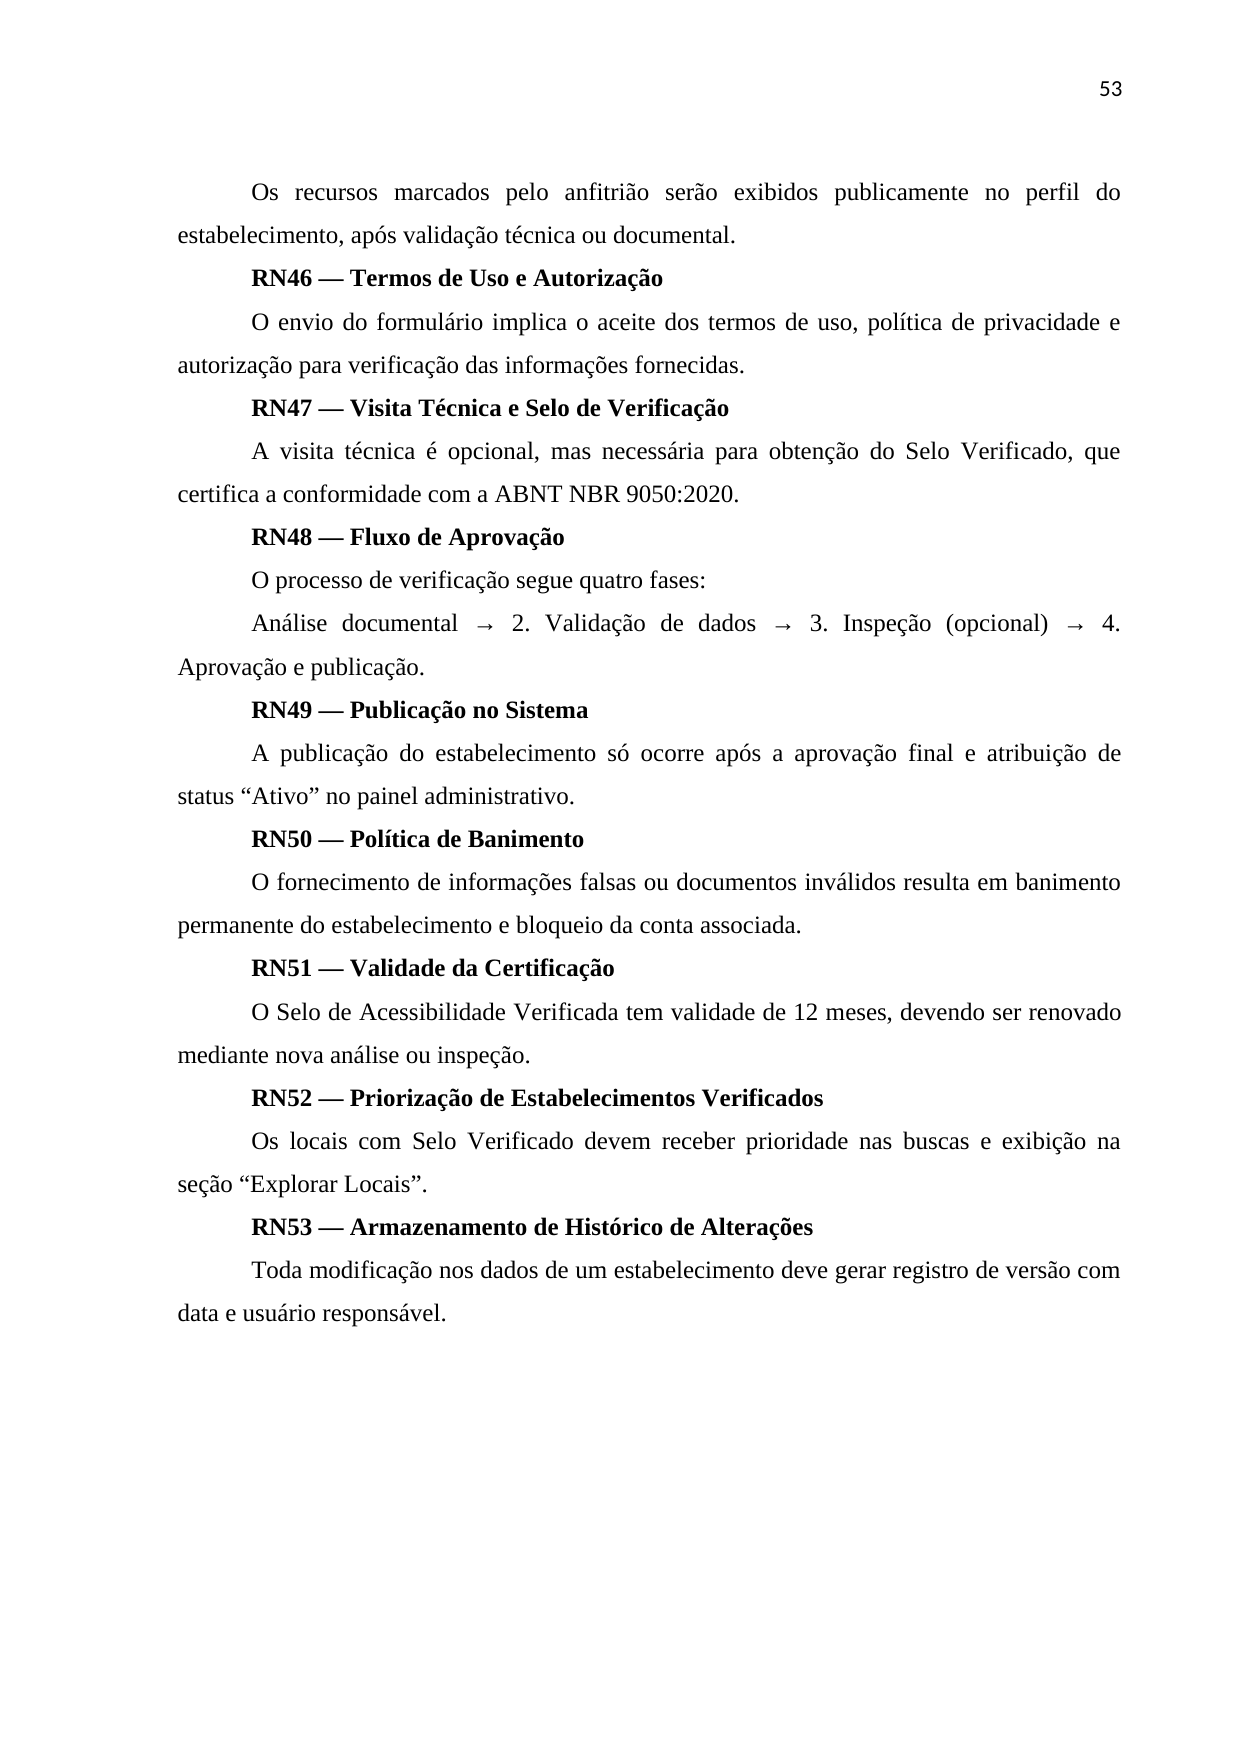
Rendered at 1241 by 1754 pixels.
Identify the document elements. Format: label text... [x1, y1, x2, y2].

text RN48 — Fluxo de Aprovação [177, 522, 1122, 551]
text A publicação do estabelecimento só ocorre após a aprovação final e atribuição de status “Ativo” no painel administrativo. [177, 738, 1122, 810]
text RN50 — Política de Banimento [177, 824, 1122, 853]
text RN47 — Visita Técnica e Selo de Verificação [177, 393, 1122, 422]
text RN52 — Priorização de Estabelecimentos Verificados [177, 1083, 1122, 1112]
text RN53 — Armazenamento de Histórico de Alterações [177, 1212, 1122, 1241]
text Toda modificação nos dados de um estabelecimento deve gerar registro de versão com data e usuário responsável. [177, 1255, 1122, 1327]
text Os recursos marcados pelo anfitrião serão exibidos publicamente no perfil do estabelecimento, após validação técnica ou documental. [177, 177, 1122, 249]
text Análise documental → 2. Validação de dados → 3. Inspeção (opcional) → 4. Aprovação e publicação. [177, 608, 1122, 680]
text O envio do formulário implica o aceite dos termos de uso, política de privacidade e autorização para verificação das informações fornecidas. [177, 307, 1122, 378]
text O fornecimento de informações falsas ou documentos inválidos resulta em banimento permanente do estabelecimento e bloqueio da conta associada. [177, 867, 1122, 939]
text O processo de verificação segue quatro fases: [177, 565, 1122, 594]
text A visita técnica é opcional, mas necessária para obtenção do Selo Verificado, que certifica a conformidade com a ABNT NBR 9050:2020. [177, 436, 1122, 508]
text RN49 — Publicação no Sistema [177, 695, 1122, 723]
text RN51 — Validade da Certificação [177, 953, 1122, 982]
text O Selo de Acessibilidade Verificada tem validade de 12 meses, devendo ser renovado mediante nova análise ou inspeção. [177, 997, 1122, 1068]
text RN46 — Termos de Uso e Autorização [177, 263, 1122, 292]
text Os locais com Selo Verificado devem receber prioridade nas buscas e exibição na seção “Explorar Locais”. [177, 1126, 1122, 1198]
